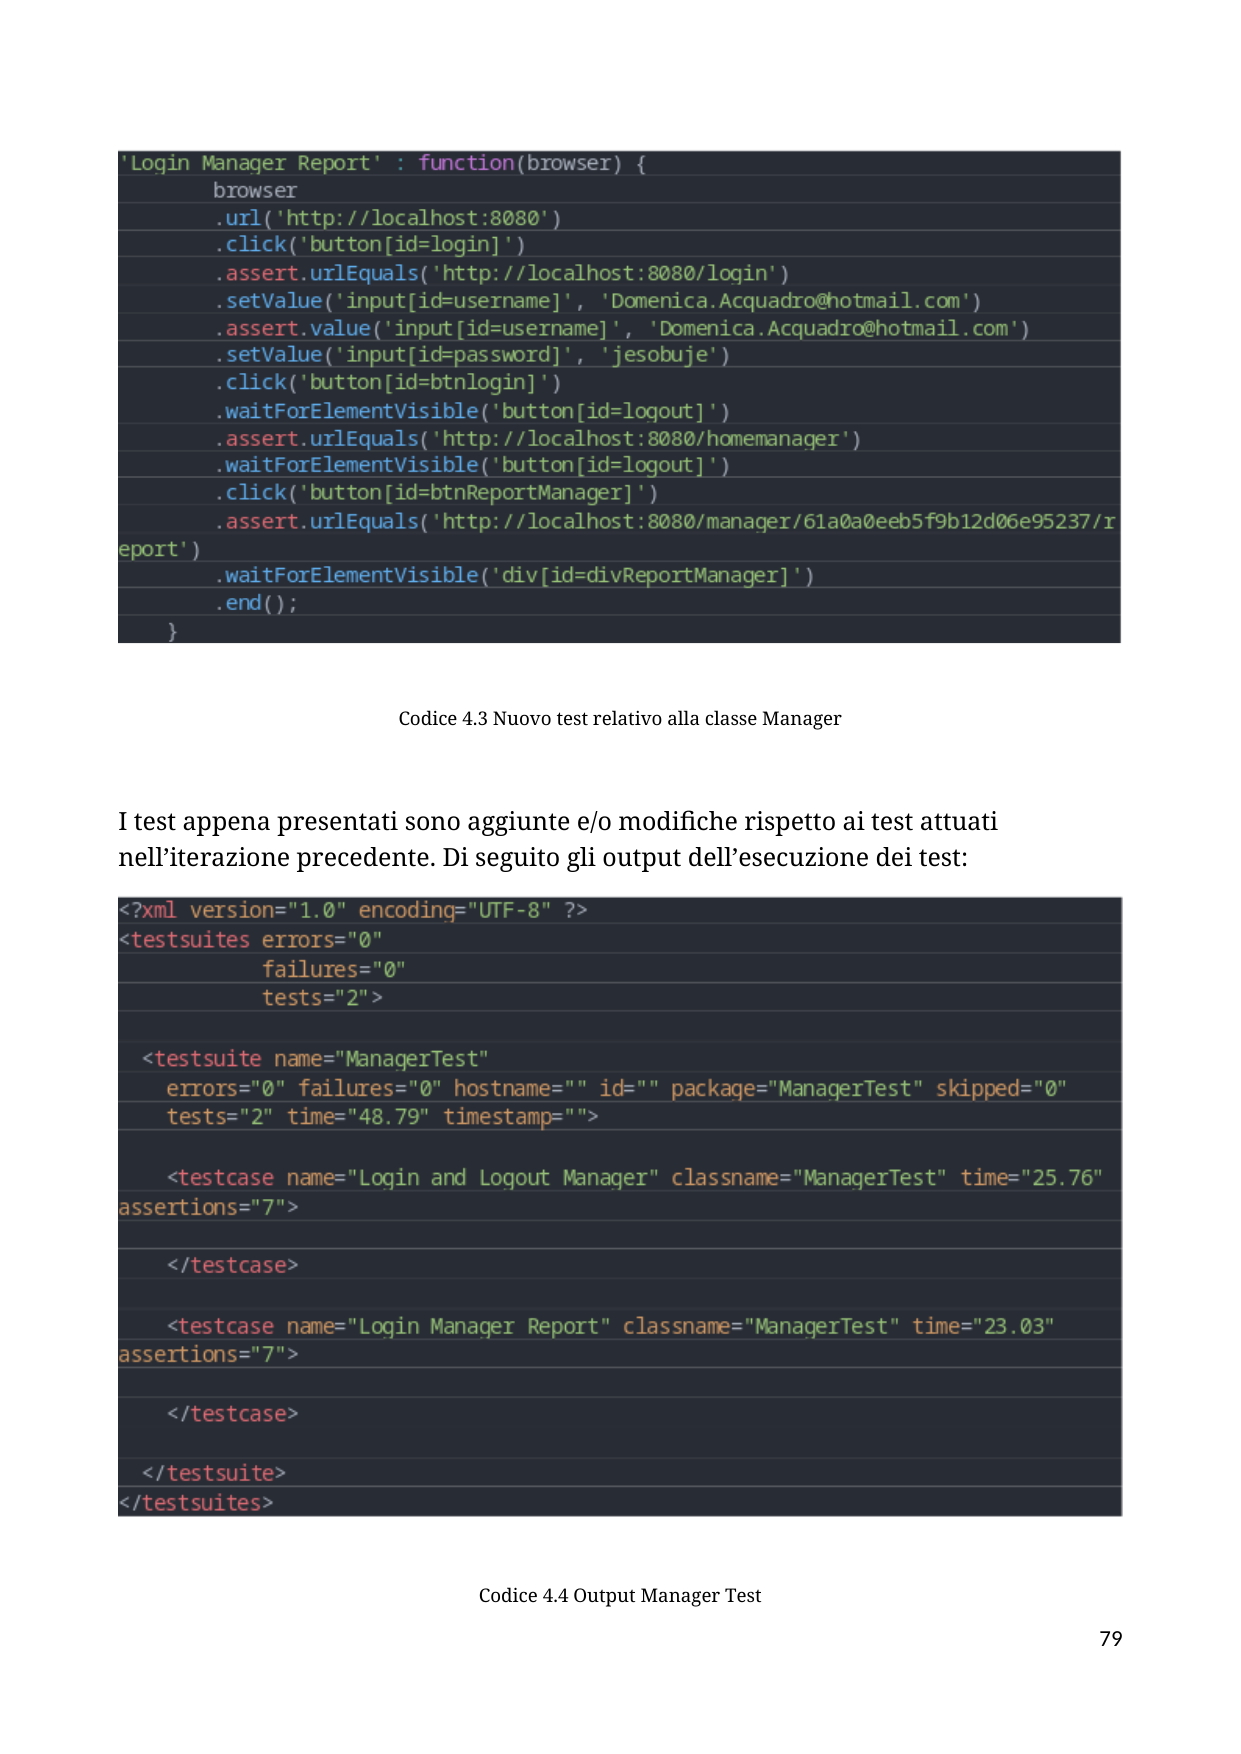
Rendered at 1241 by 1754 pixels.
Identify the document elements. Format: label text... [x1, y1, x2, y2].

text I test appena presentati sono aggiunte e/o modifiche rispetto ai test attuati nell’iterazione precedente. Di seguito gli output dell’esecuzione dei test: [118, 803, 1122, 874]
text Codice 4.3 Nuovo test relativo alla classe Manager [118, 706, 1122, 731]
text Codice 4.4 Output Manager Test [118, 1582, 1122, 1608]
